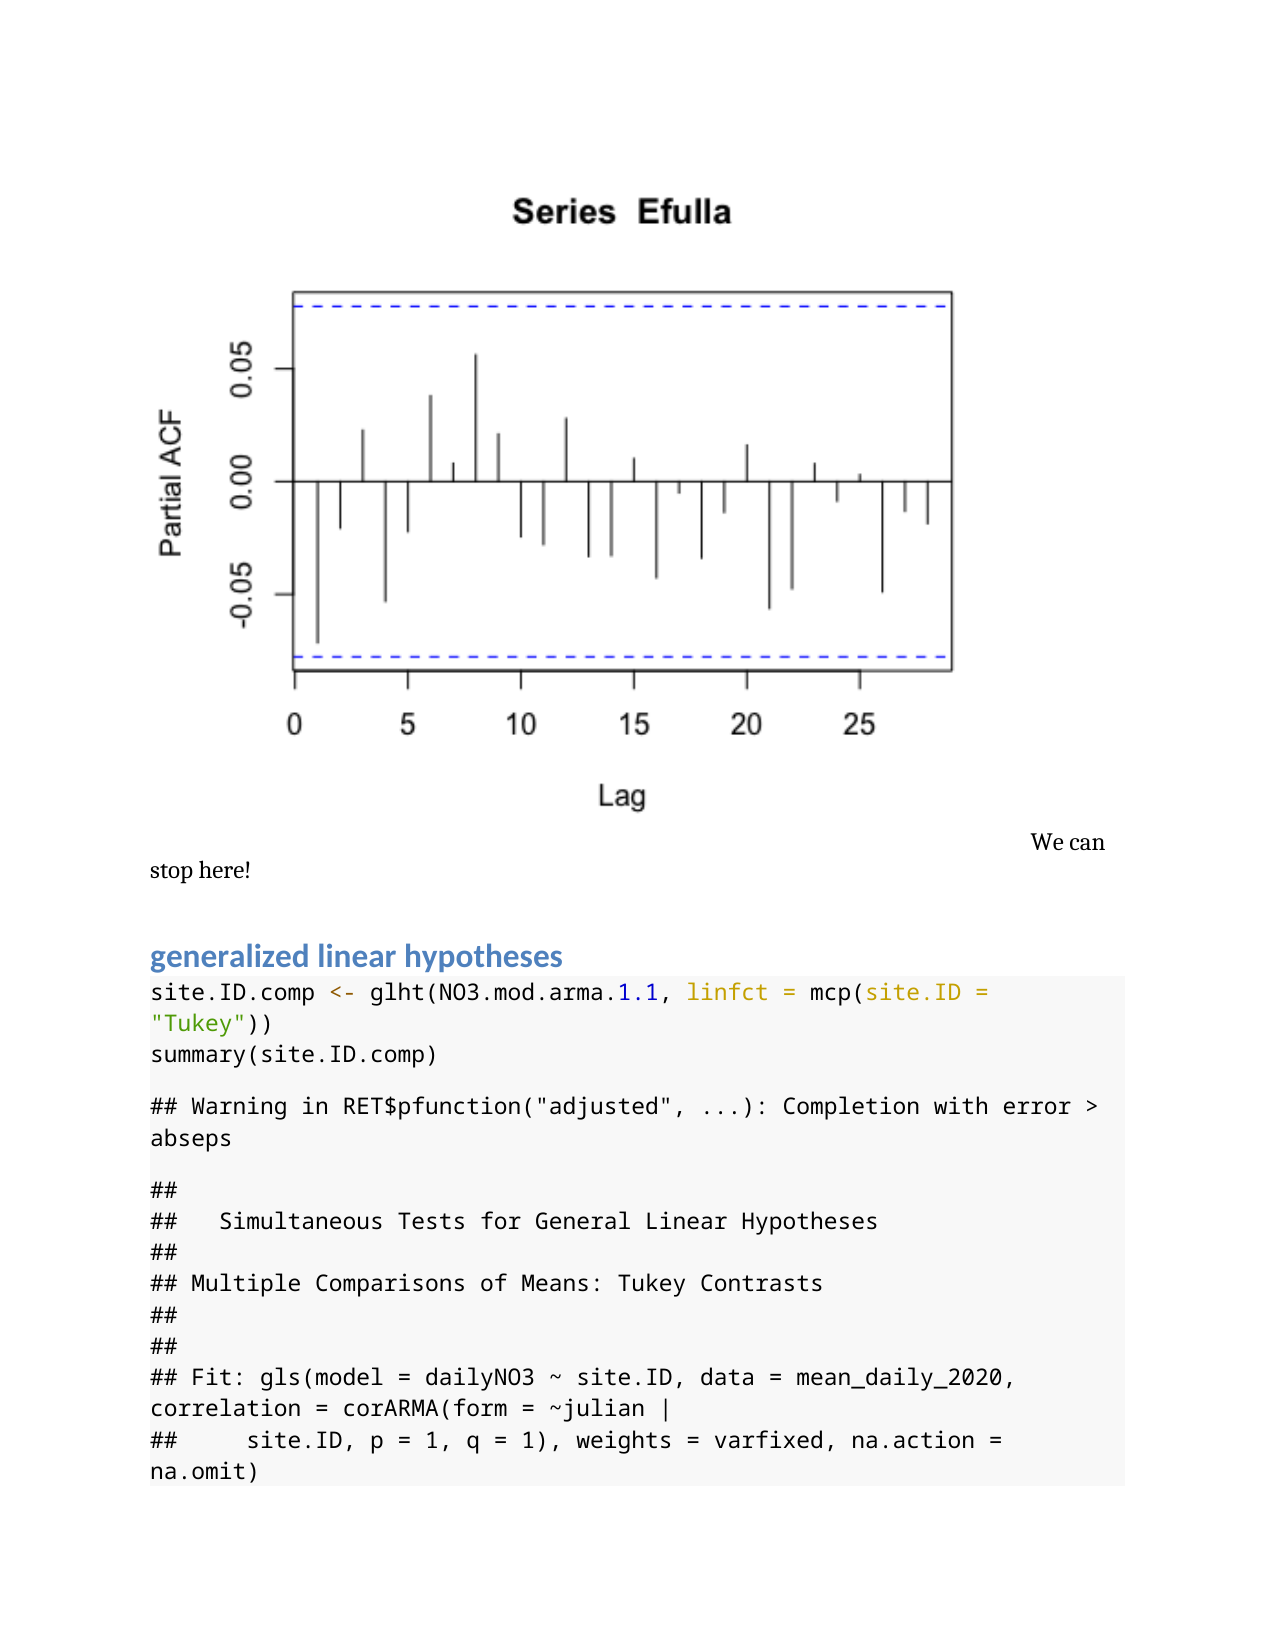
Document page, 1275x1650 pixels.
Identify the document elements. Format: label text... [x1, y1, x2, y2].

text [150, 1174, 1125, 1486]
subtitle generalized linear hypotheses [150, 935, 1125, 976]
text site.ID.comp <- glht(NO3.mod.arma.1.1, linfct = mcp(site.ID = "Tukey")) summary(site.ID.comp) [274, 976, 1125, 1069]
picture [150, 150, 1025, 850]
text ## Warning in RET$pfunction("adjusted", ...): Completion with error > abseps [150, 1090, 1125, 1153]
